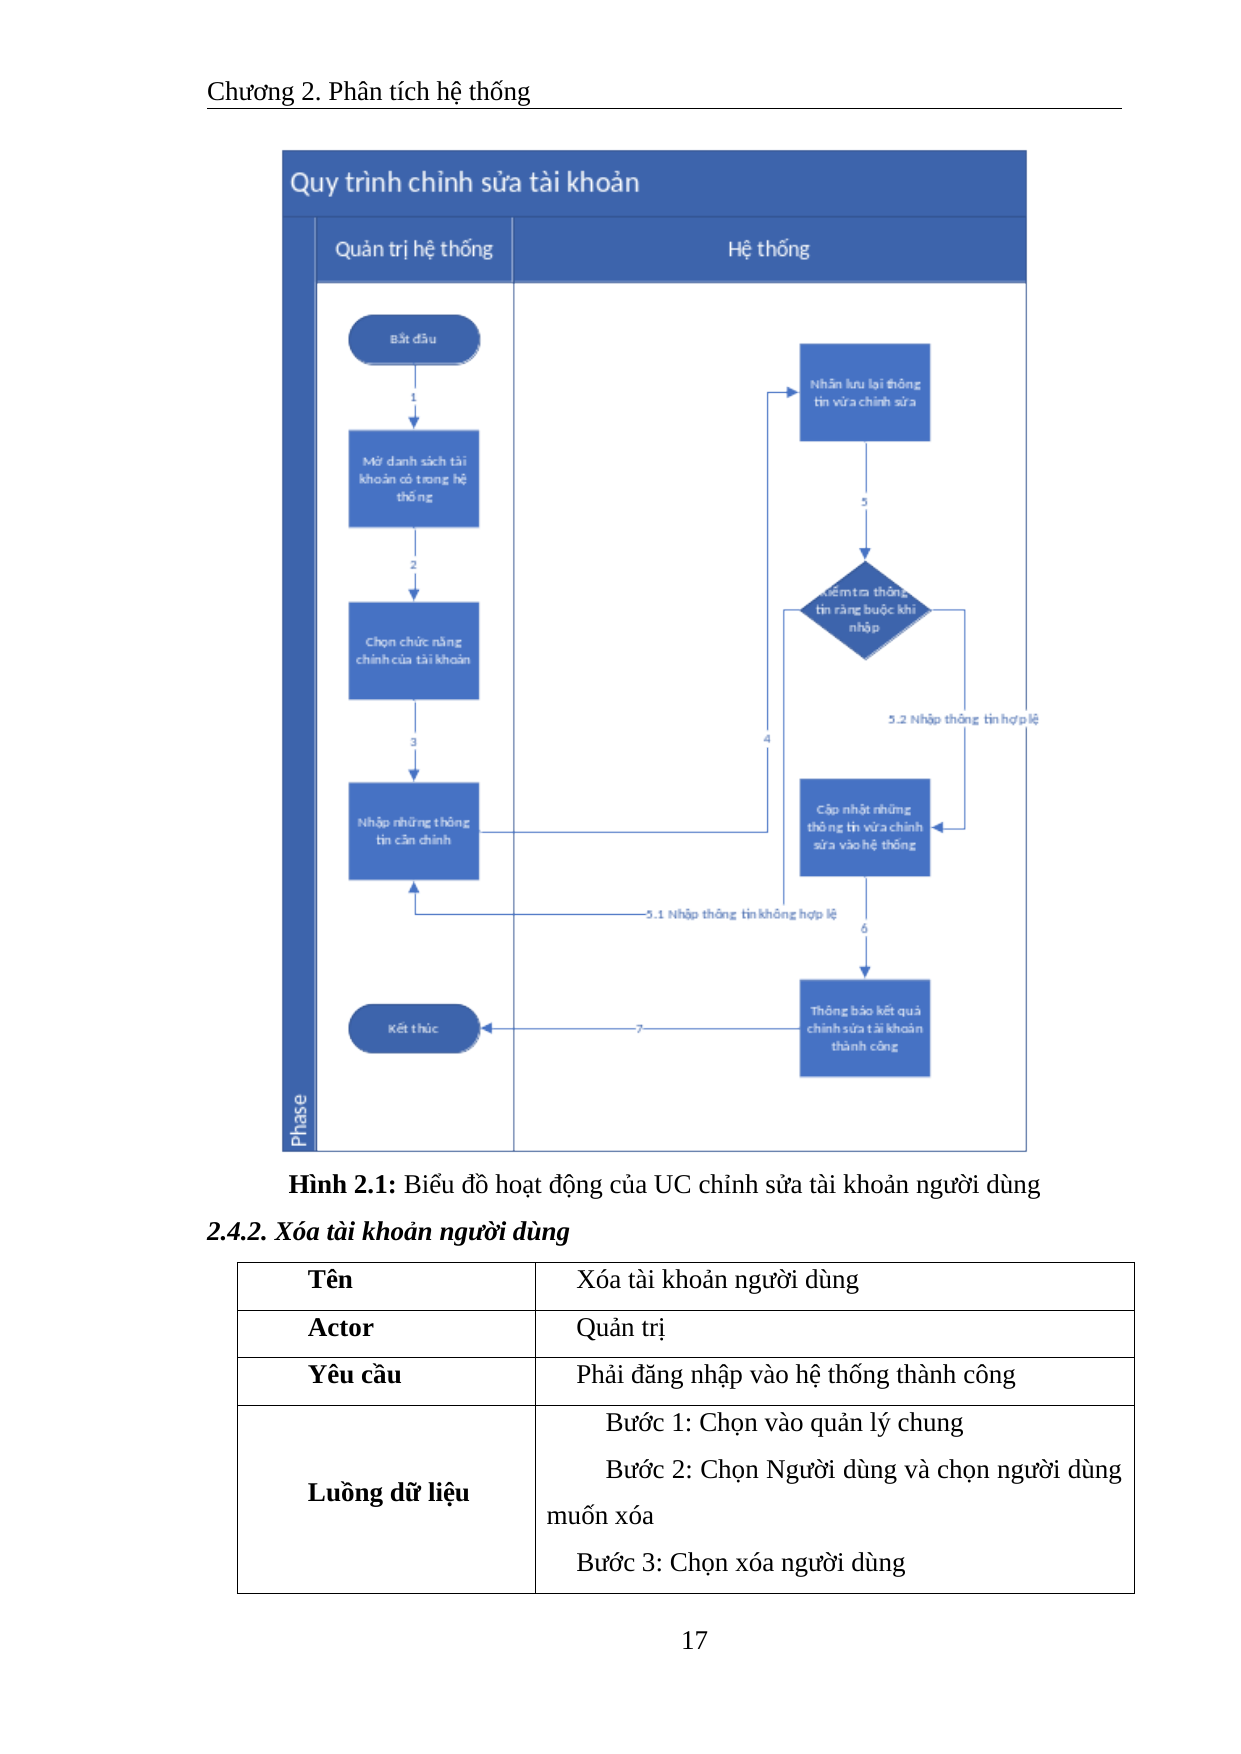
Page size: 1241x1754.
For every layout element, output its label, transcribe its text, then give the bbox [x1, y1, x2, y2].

table_cell Quản trị [536, 1311, 1134, 1357]
text Xóa tài khoản người dùng [207, 1215, 1122, 1246]
table_cell Luồng dữ liệu [238, 1406, 535, 1593]
table_cell Phải đăng nhập vào hệ thống thành công [536, 1358, 1134, 1405]
table_cell Yêu cầu [238, 1358, 535, 1405]
table_cell Actor [238, 1311, 535, 1357]
table_header Xóa tài khoản người dùng [536, 1263, 1134, 1309]
table_cell Bước 1: Chọn vào quản lý chung Bước 2: Chọn Người dùng và chọn người dùng muốn xóa Bước 3: Chọn xóa người dùng [536, 1406, 1134, 1593]
table_header Tên [238, 1263, 535, 1309]
text Biểu đồ hoạt động của UC chỉnh sửa tài khoản người dùng [207, 1168, 1122, 1200]
